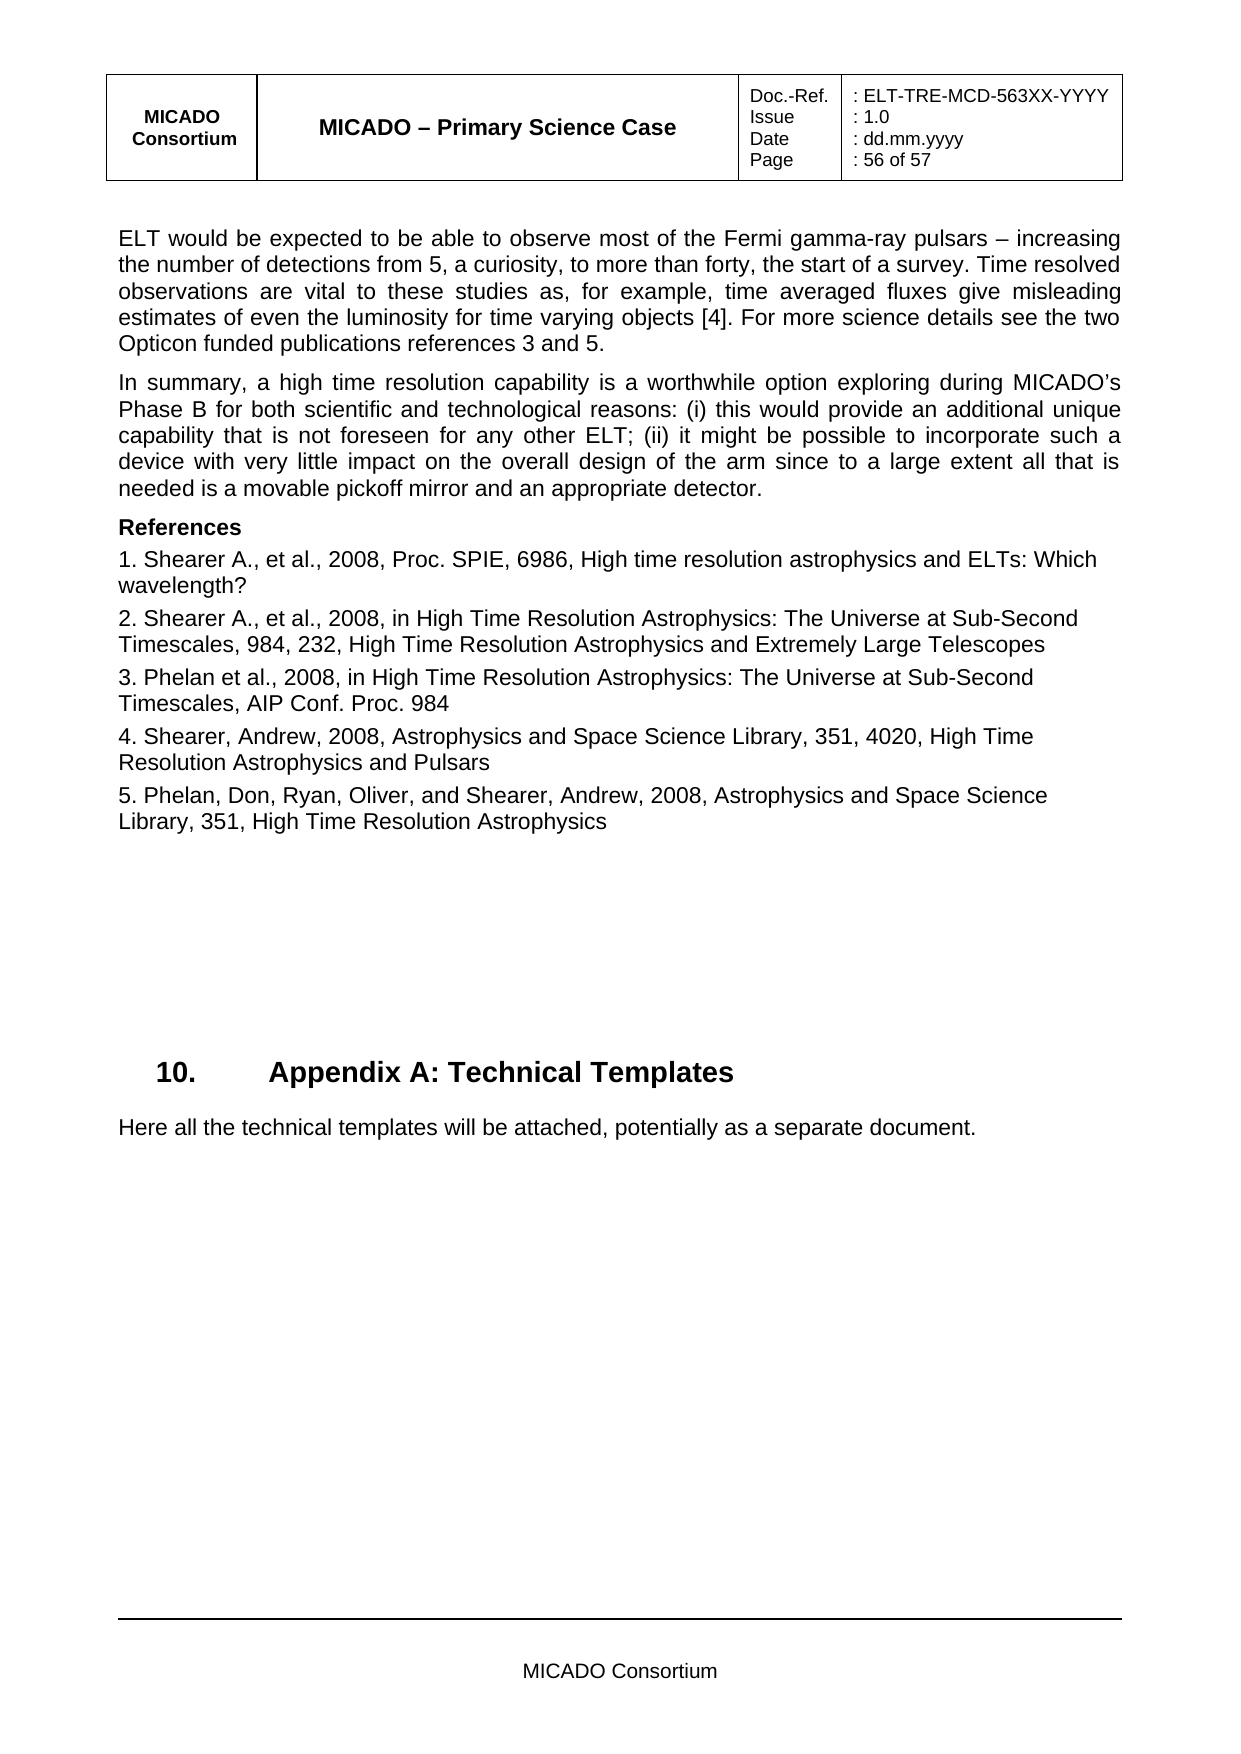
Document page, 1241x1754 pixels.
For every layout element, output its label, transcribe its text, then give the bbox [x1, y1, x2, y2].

text 1. Shearer A., et al., 2008, Proc. SPIE, 6986, High time resolution astrophysics and ELTs: Which wavelength? [118, 546, 1122, 599]
text 4. Shearer, Andrew, 2008, Astrophysics and Space Science Library, 351, 4020, High Time Resolution Astrophysics and Pulsars [118, 723, 1122, 776]
text Here all the technical templates will be attached, potentially as a separate document. [118, 1114, 1122, 1140]
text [118, 225, 1122, 357]
text 3. Phelan et al., 2008, in High Time Resolution Astrophysics: The Universe at Sub-Second Timescales, AIP Conf. Proc. 984 [118, 664, 1122, 717]
text References [118, 513, 1122, 540]
text 2. Shearer A., et al., 2008, in High Time Resolution Astrophysics: The Universe at Sub-Second Timescales, 984, 232, High Time Resolution Astrophysics and Extremely Large Telescopes [118, 605, 1122, 658]
subtitle Appendix A: Technical Templates [156, 1055, 1122, 1089]
text 5. Phelan, Don, Ryan, Oliver, and Shearer, Andrew, 2008, Astrophysics and Space Science Library, 351, High Time Resolution Astrophysics [118, 782, 1122, 835]
text In summary, a high time resolution capability is a worthwhile option exploring during MICADO’s Phase B for both scientific and technological reasons: (i) this would provide an additional unique capability that is not foreseen for any other ELT; (ii) it might be possible to incorporate such a device with very little impact on the overall design of the arm since to a large extent all that is needed is a movable pickoff mirror and an appropriate detector. [118, 369, 1122, 501]
